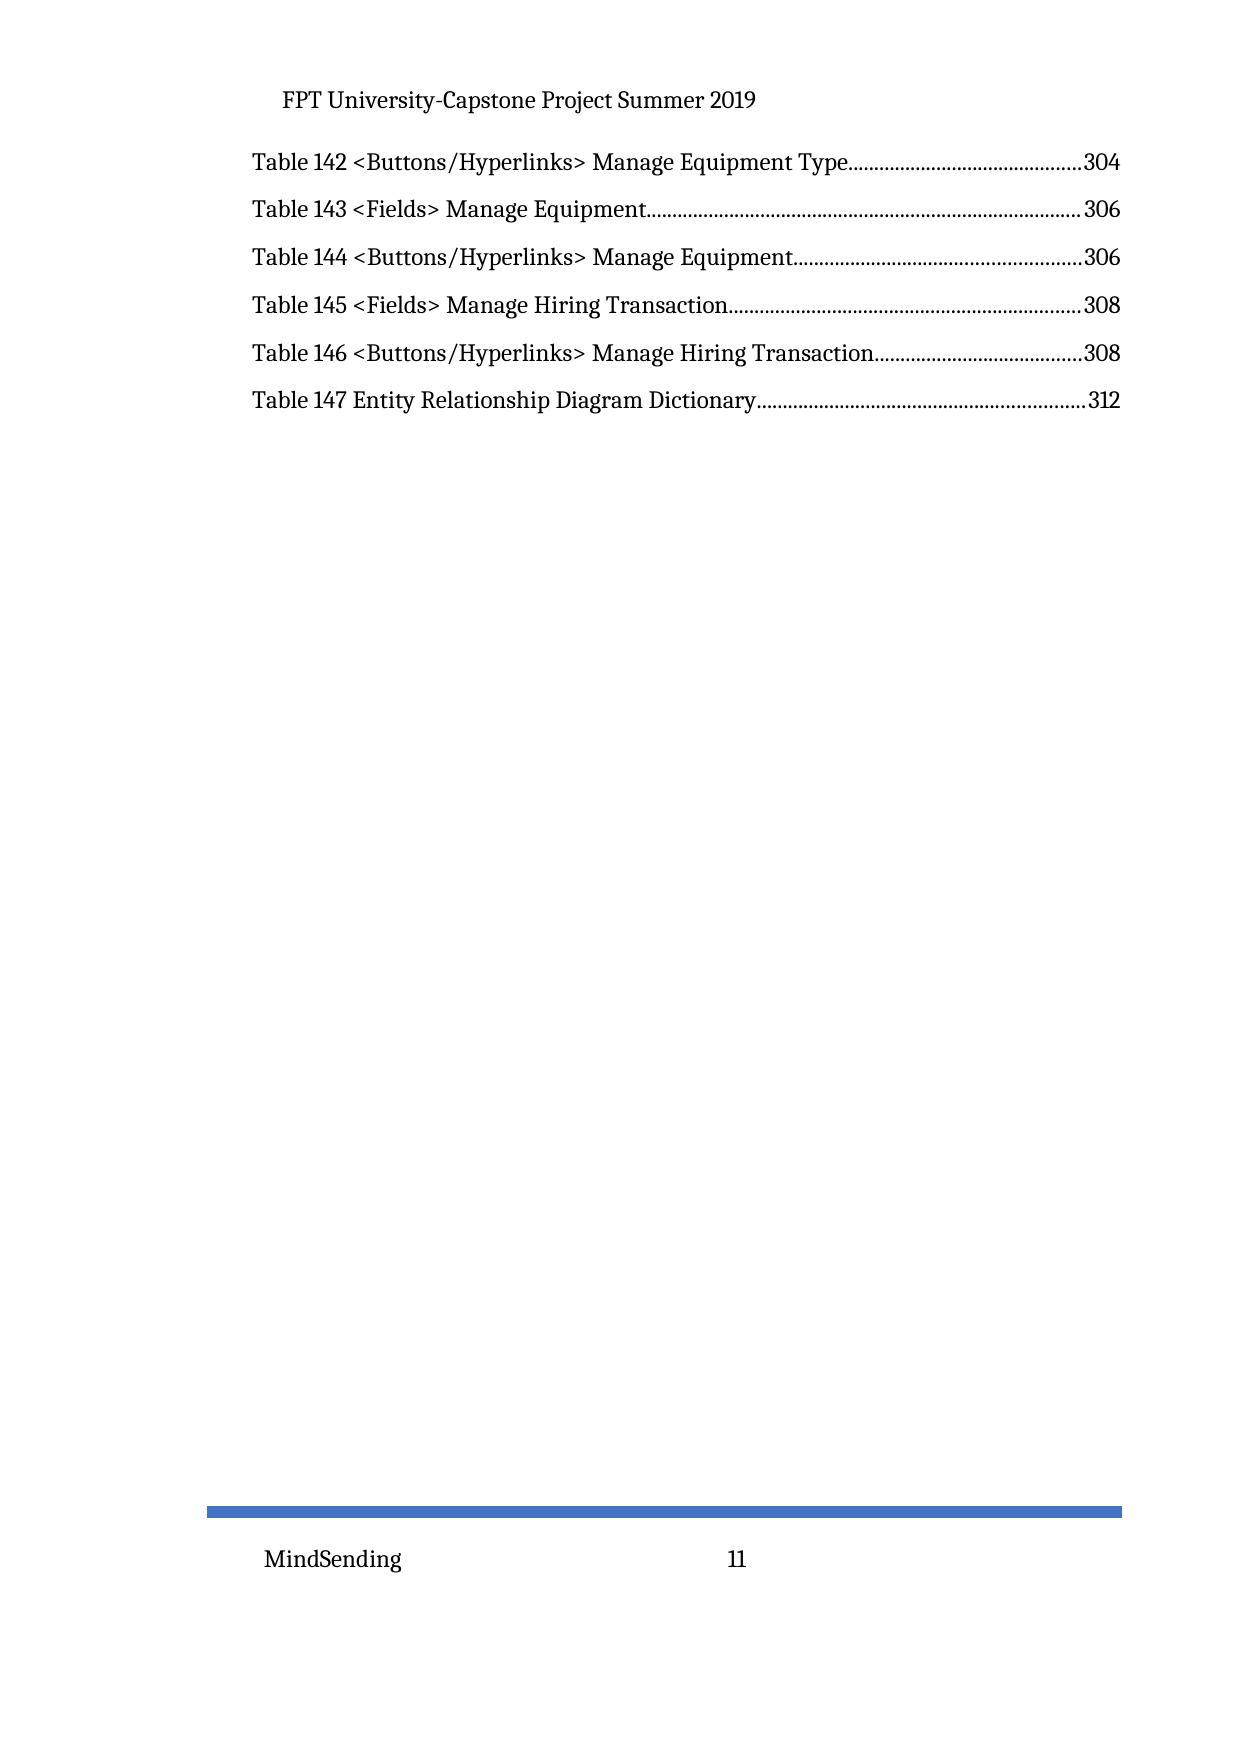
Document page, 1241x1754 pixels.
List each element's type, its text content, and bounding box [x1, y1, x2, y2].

text Table 147 Entity Relationship Diagram Dictionary 312 [252, 386, 1122, 415]
text Table 143 <Fields> Manage Equipment 306 [252, 195, 1122, 224]
text Table 145 <Fields> Manage Hiring Transaction 308 [252, 291, 1122, 319]
text Table 142 <Buttons/Hyperlinks> Manage Equipment Type 304 [252, 148, 1122, 176]
text Table 146 <Buttons/Hyperlinks> Manage Hiring Transaction 308 [252, 338, 1122, 367]
text Table 144 <Buttons/Hyperlinks> Manage Equipment 306 [252, 243, 1122, 272]
